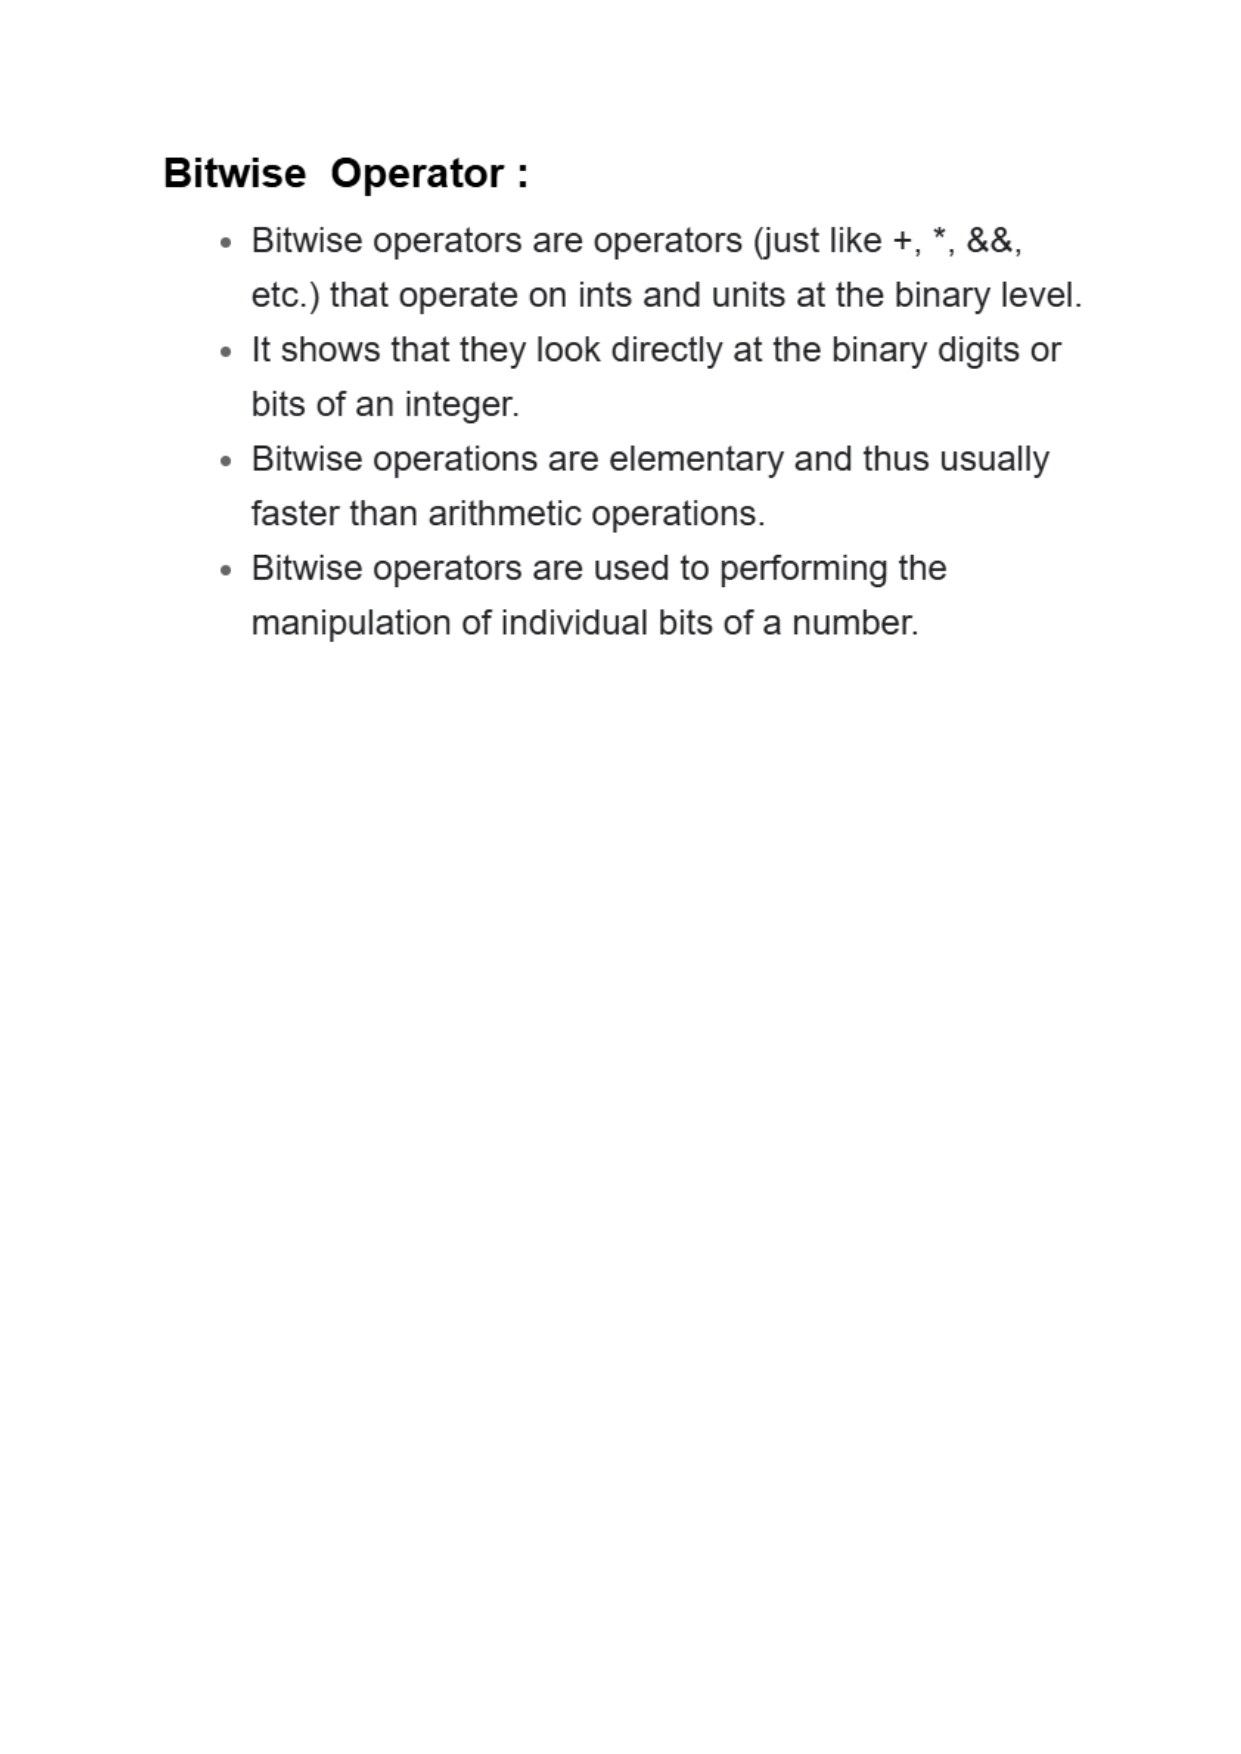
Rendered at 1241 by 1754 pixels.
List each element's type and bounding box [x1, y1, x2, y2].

picture [150, 150, 1091, 648]
